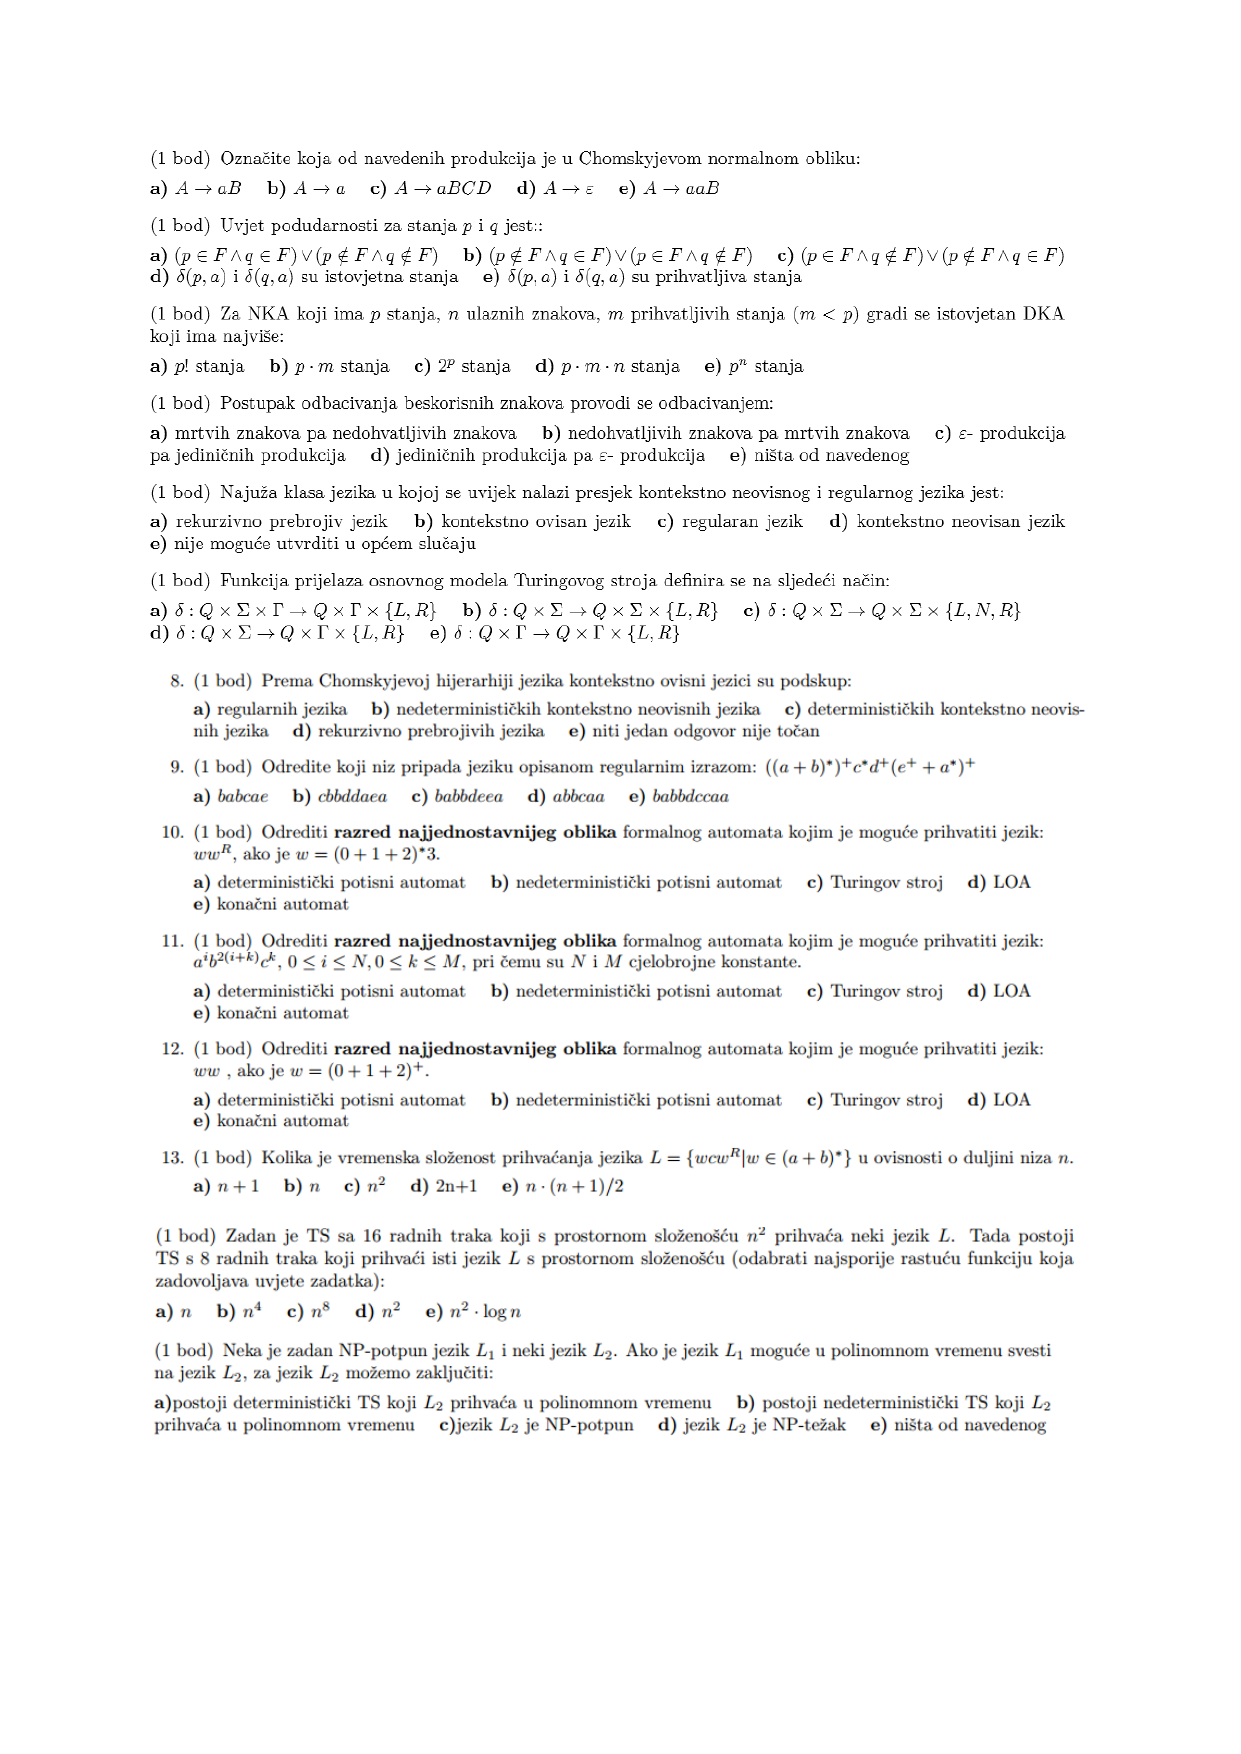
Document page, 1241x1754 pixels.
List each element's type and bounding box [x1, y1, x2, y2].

picture [147, 147, 1093, 652]
picture [147, 1227, 1093, 1333]
picture [147, 670, 1093, 1209]
picture [147, 1335, 1093, 1446]
